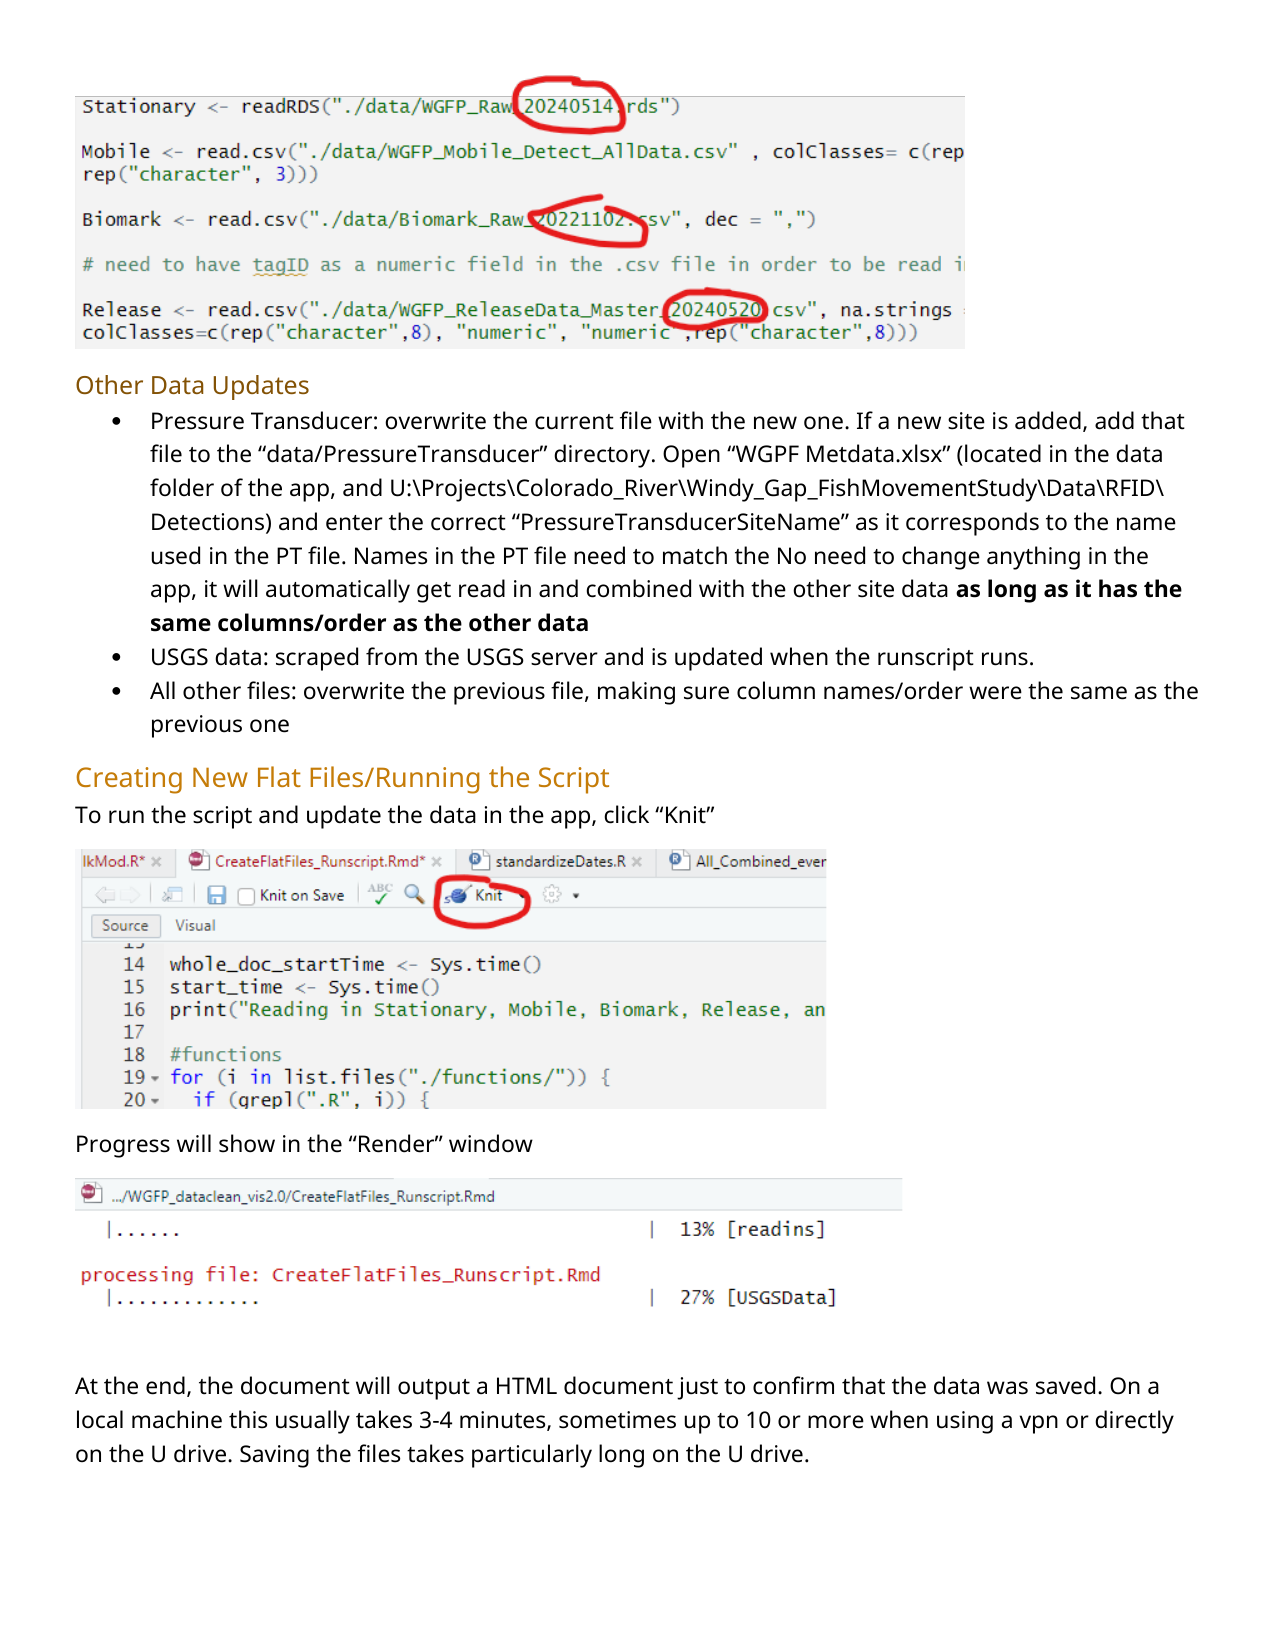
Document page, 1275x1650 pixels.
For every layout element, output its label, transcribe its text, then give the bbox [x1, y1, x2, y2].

subtitle Creating New Flat Files/Running the Script [75, 759, 1200, 796]
subtitle Other Data Updates [75, 368, 1200, 402]
list USGS data: scraped from the USGS server and is updated when the runscript runs. [112, 641, 1200, 672]
picture [75, 75, 965, 349]
picture [75, 849, 827, 1109]
text Progress will show in the “Render” window [75, 1128, 1200, 1159]
list All other files: overwrite the previous file, making sure column names/order were the same as the previous one [112, 675, 1200, 740]
text At the end, the document will output a HTML document just to confirm that the data was saved. On a local machine this usually takes 3-4 minutes, sometimes up to 10 or more when using a vpn or directly on the U drive. Saving the files takes particularly long on the U drive. [75, 1370, 1200, 1469]
list Pressure Transducer: overwrite the current file with the new one. If a new site is added, add that file to the “data/PressureTransducer” directory. Open “WGPF Metdata.xlsx” (located in the data folder of the app, and U:\Projects\Colorado_River\Windy_Gap_FishMovementStudy\Data\RFID\Detections) and enter the correct “PressureTransducerSiteName” as it corresponds to the name used in the PT file. Names in the PT file need to match the No need to change anything in the app, it will automatically get read in and combined with the other site data as long as it has the same columns/order as the other data [112, 405, 1200, 638]
picture [75, 1178, 903, 1352]
text To run the script and update the data in the app, click “Knit” [75, 799, 1200, 830]
